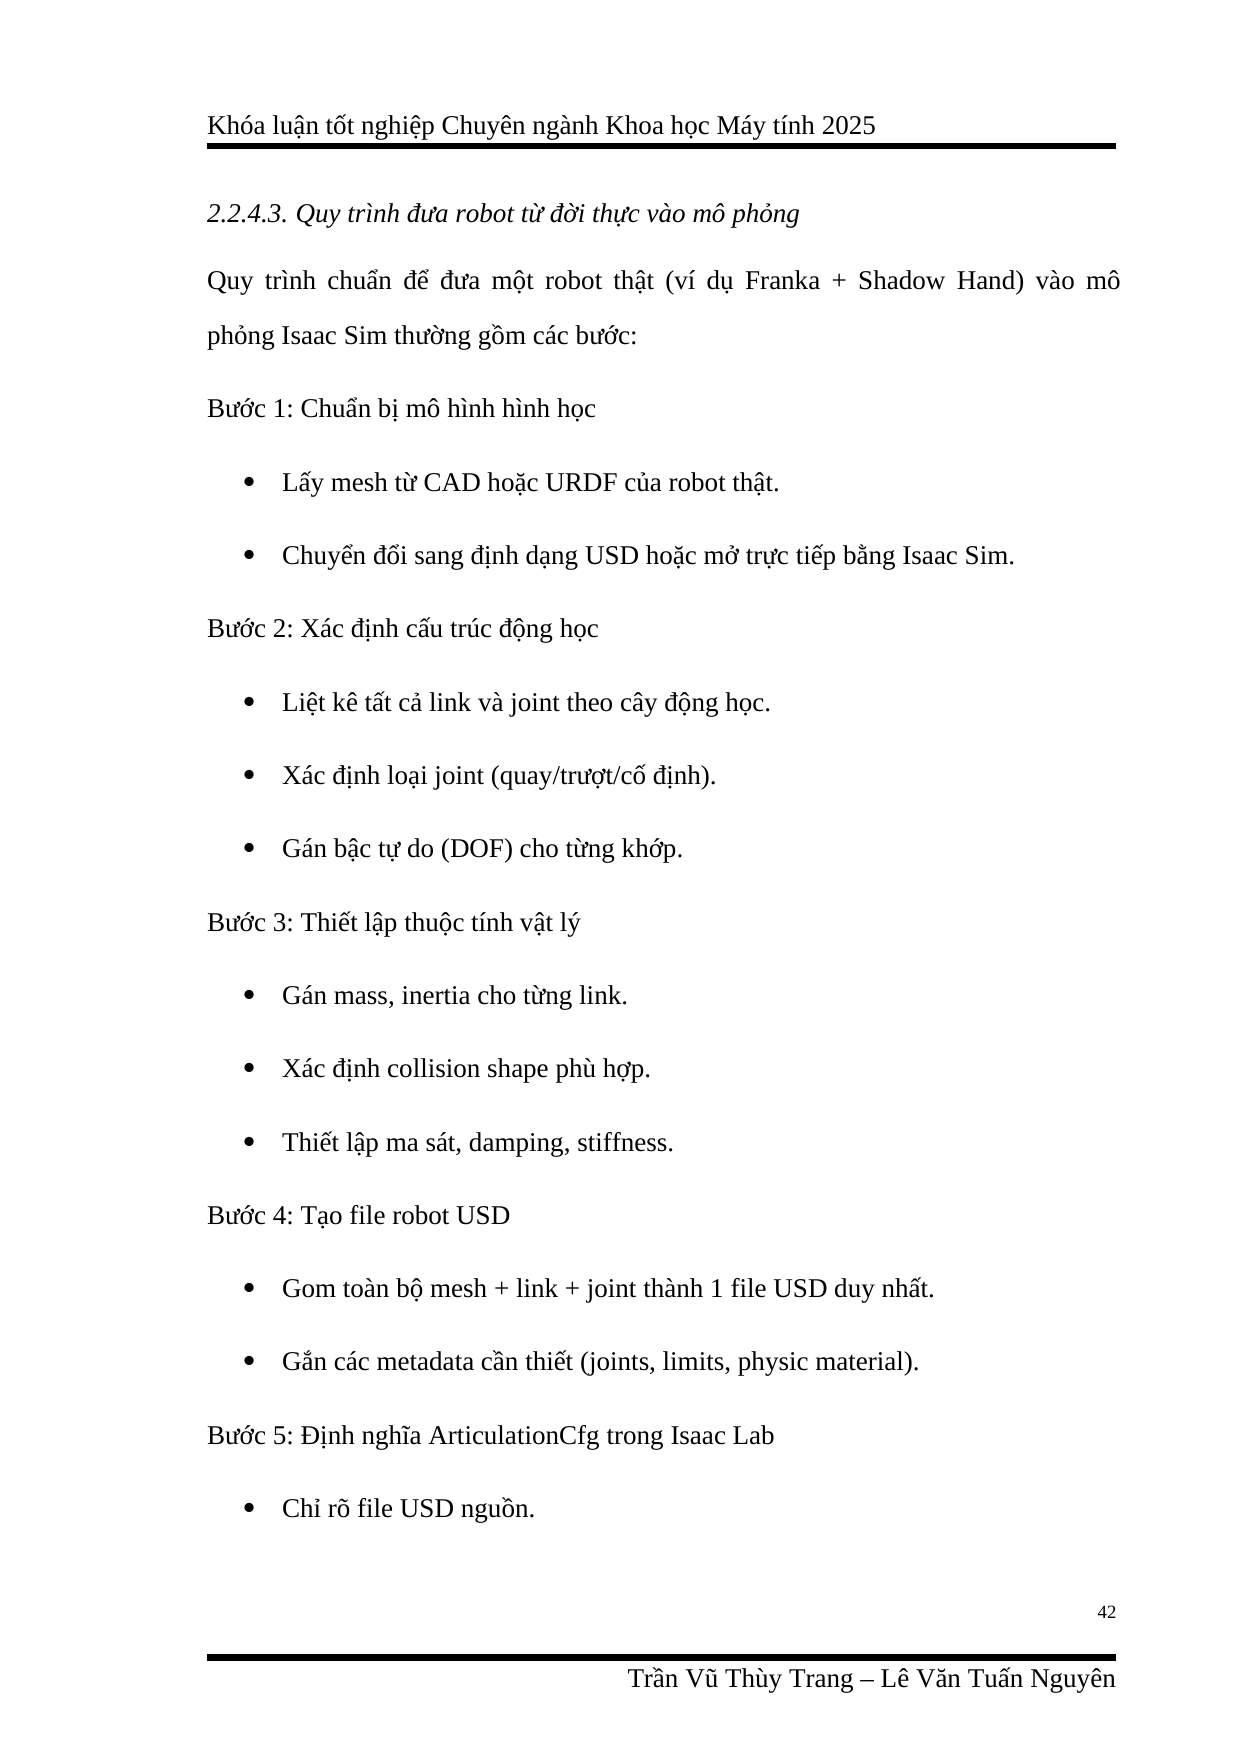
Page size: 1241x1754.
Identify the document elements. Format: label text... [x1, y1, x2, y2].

list Xác định collision shape phù hợp. [244, 1049, 1122, 1086]
list Lấy mesh từ CAD hoặc URDF của robot thật. [244, 463, 1122, 500]
text Quy trình chuẩn để đưa một robot thật (ví dụ Franka + Shadow Hand) vào mô phỏng Isaac Sim thường gồm các bước: [207, 261, 1122, 353]
list Liệt kê tất cả link và joint theo cây động học. [244, 683, 1122, 720]
text Bước 3: Thiết lập thuộc tính vật lý [207, 903, 1122, 940]
text Bước 2: Xác định cấu trúc động học [207, 610, 1122, 647]
list Thiết lập ma sát, damping, stiffness. [244, 1123, 1122, 1160]
list Gán mass, inertia cho từng link. [244, 976, 1122, 1013]
list Chỉ rõ file USD nguồn. [244, 1489, 1122, 1526]
text Bước 1: Chuẩn bị mô hình hình học [207, 390, 1122, 427]
list Gom toàn bộ mesh + link + joint thành 1 file USD duy nhất. [244, 1269, 1122, 1306]
list Gắn các metadata cần thiết (joints, limits, physic material). [244, 1343, 1122, 1379]
subtitle Quy trình đưa robot từ đời thực vào mô phỏng [207, 195, 1122, 232]
text Bước 5: Định nghĩa ArticulationCfg trong Isaac Lab [207, 1416, 1122, 1453]
text Bước 4: Tạo file robot USD [207, 1196, 1122, 1233]
list Xác định loại joint (quay/trượt/cố định). [244, 756, 1122, 793]
list Gán bậc tự do (DOF) cho từng khớp. [244, 829, 1122, 866]
list Chuyển đổi sang định dạng USD hoặc mở trực tiếp bằng Isaac Sim. [244, 536, 1122, 573]
